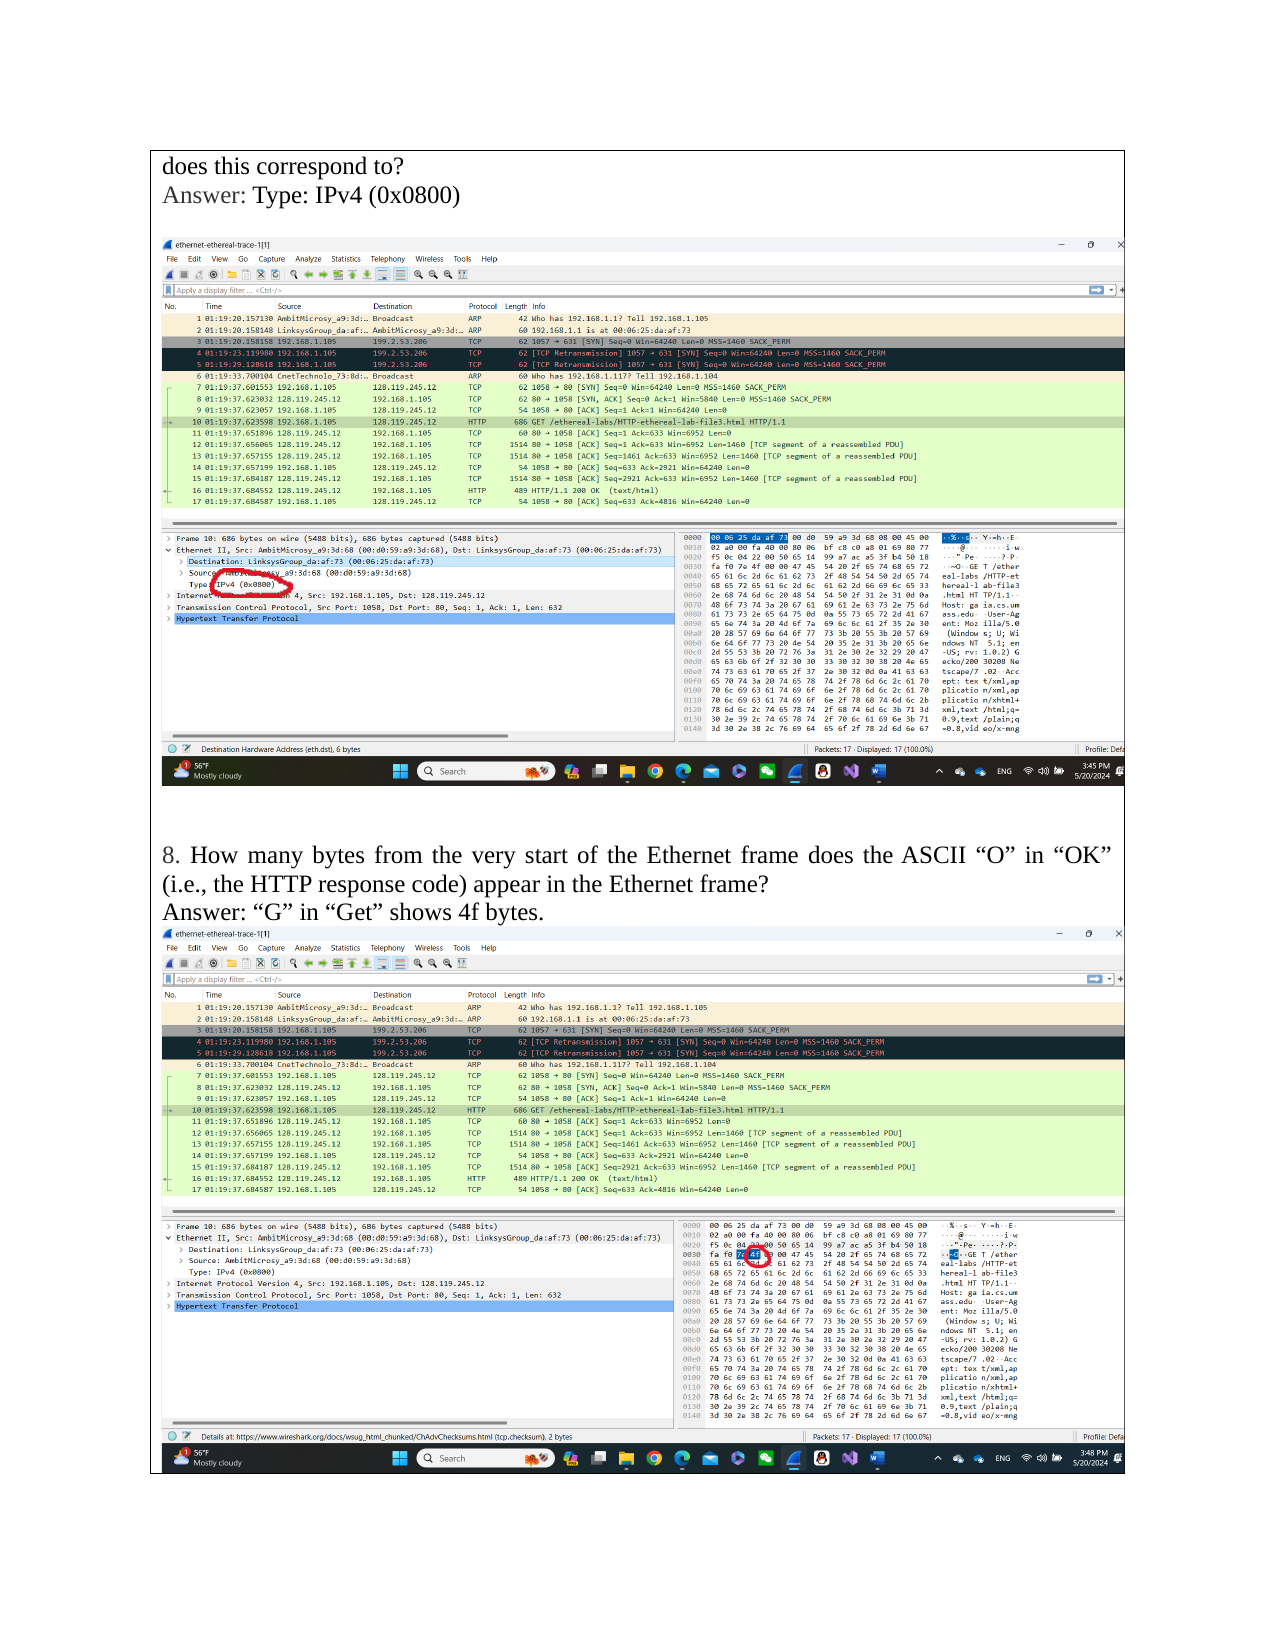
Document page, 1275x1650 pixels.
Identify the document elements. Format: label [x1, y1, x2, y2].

picture [161, 926, 1125, 1473]
table_cell [151, 151, 1124, 1472]
picture [161, 237, 1125, 786]
